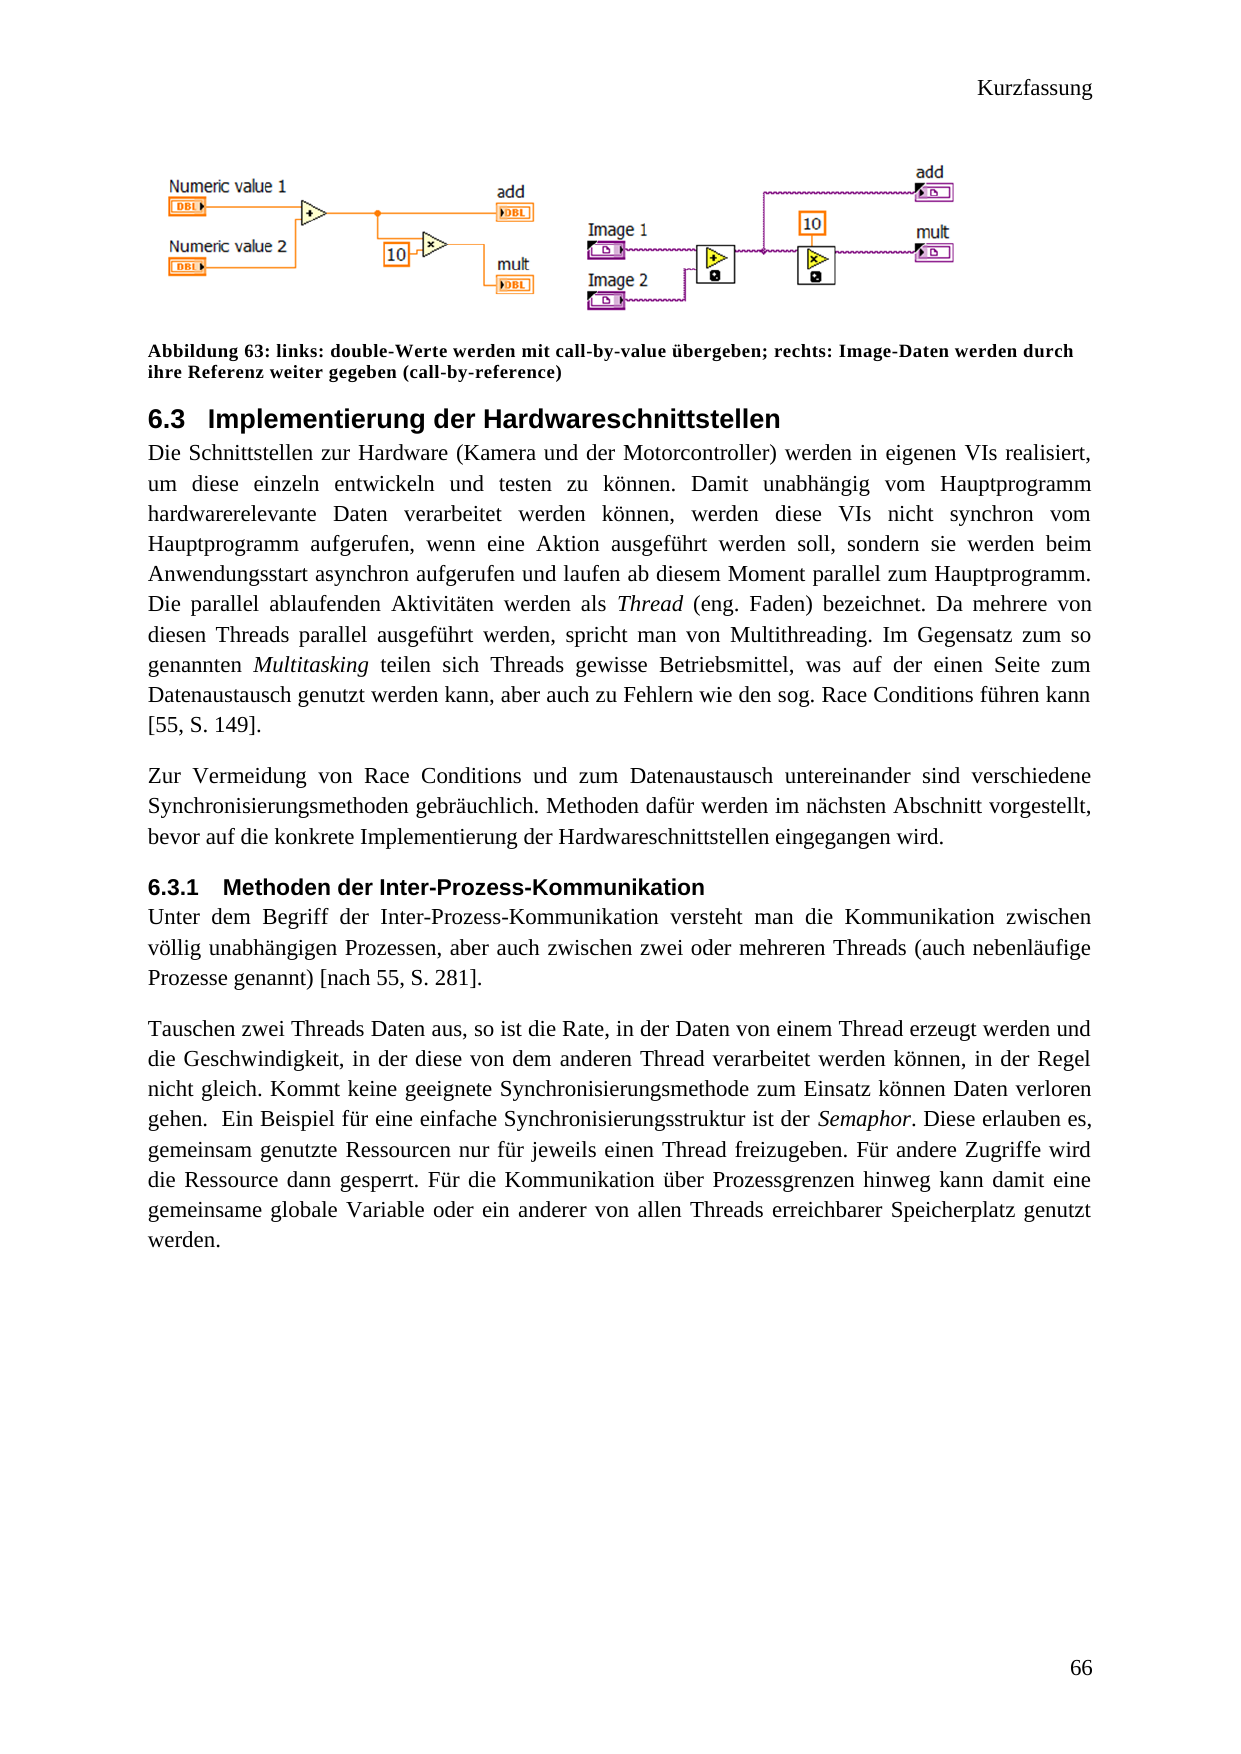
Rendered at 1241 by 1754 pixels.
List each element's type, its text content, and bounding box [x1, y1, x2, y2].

subtitle Implementierung der Hardwareschnittstellen [148, 403, 1093, 435]
subtitle Methoden der Inter-Prozess-Kommunikation [148, 874, 1093, 900]
text Die Schnittstellen zur Hardware (Kamera und der Motorcontroller) werden in eigenen VIs realisiert, um diese einzeln entwickeln und testen zu können. Damit unabhängig vom Hauptprogramm hardwarerelevante Daten verarbeitet werden können, werden diese VIs nicht synchron vom Hauptprogramm aufgerufen, wenn eine Aktion ausgeführt werden soll, sondern sie werden beim Anwendungsstart asynchron aufgerufen und laufen ab diesem Moment parallel zum Hauptprogramm. Die parallel ablaufenden Aktivitäten werden als Thread (eng. Faden) bezeichnet. Da mehrere von diesen Threads parallel ausgeführt werden, spricht man von Multithreading. Im Gegensatz zum so genannten Multitasking teilen sich Threads gewisse Betriebsmittel, was auf der einen Seite zum Datenaustausch genutzt werden kann, aber auch zu Fehlern wie den sog. Race Conditions führen kann [55, S. 149]. [148, 439, 1093, 738]
text Unter dem Begriff der Inter-Prozess-Kommunikation versteht man die Kommunikation zwischen völlig unabhängigen Prozessen, aber auch zwischen zwei oder mehreren Threads (auch nebenläufige Prozesse genannt) [nach 55, S. 281]. [148, 903, 1093, 990]
text Zur Vermeidung von Race Conditions und zum Datenaustausch untereinander sind verschiedene Synchronisierungsmethoden gebräuchlich. Methoden dafür werden im nächsten Abschnitt vorgestellt, bevor auf die konkrete Implementierung der Hardwareschnittstellen eingegangen wird. [148, 762, 1093, 849]
text Tauschen zwei Threads Daten aus, so ist die Rate, in der Daten von einem Thread erzeugt werden und die Geschwindigkeit, in der diese von dem anderen Thread verarbeitet werden können, in der Regel nicht gleich. Kommt keine geeignete Synchronisierungsmethode zum Einsatz können Daten verloren gehen. Ein Beispiel für eine einfache Synchronisierungsstruktur ist der Semaphor. Diese erlauben es, gemeinsam genutzte Ressourcen nur für jeweils einen Thread freizugeben. Für andere Zugriffe wird die Ressource dann gesperrt. Für die Kommunikation über Prozessgrenzen hinweg kann damit eine gemeinsame globale Variable oder ein anderer von allen Threads erreichbarer Speicherplatz genutzt werden. [148, 1015, 1093, 1253]
picture [147, 147, 977, 315]
